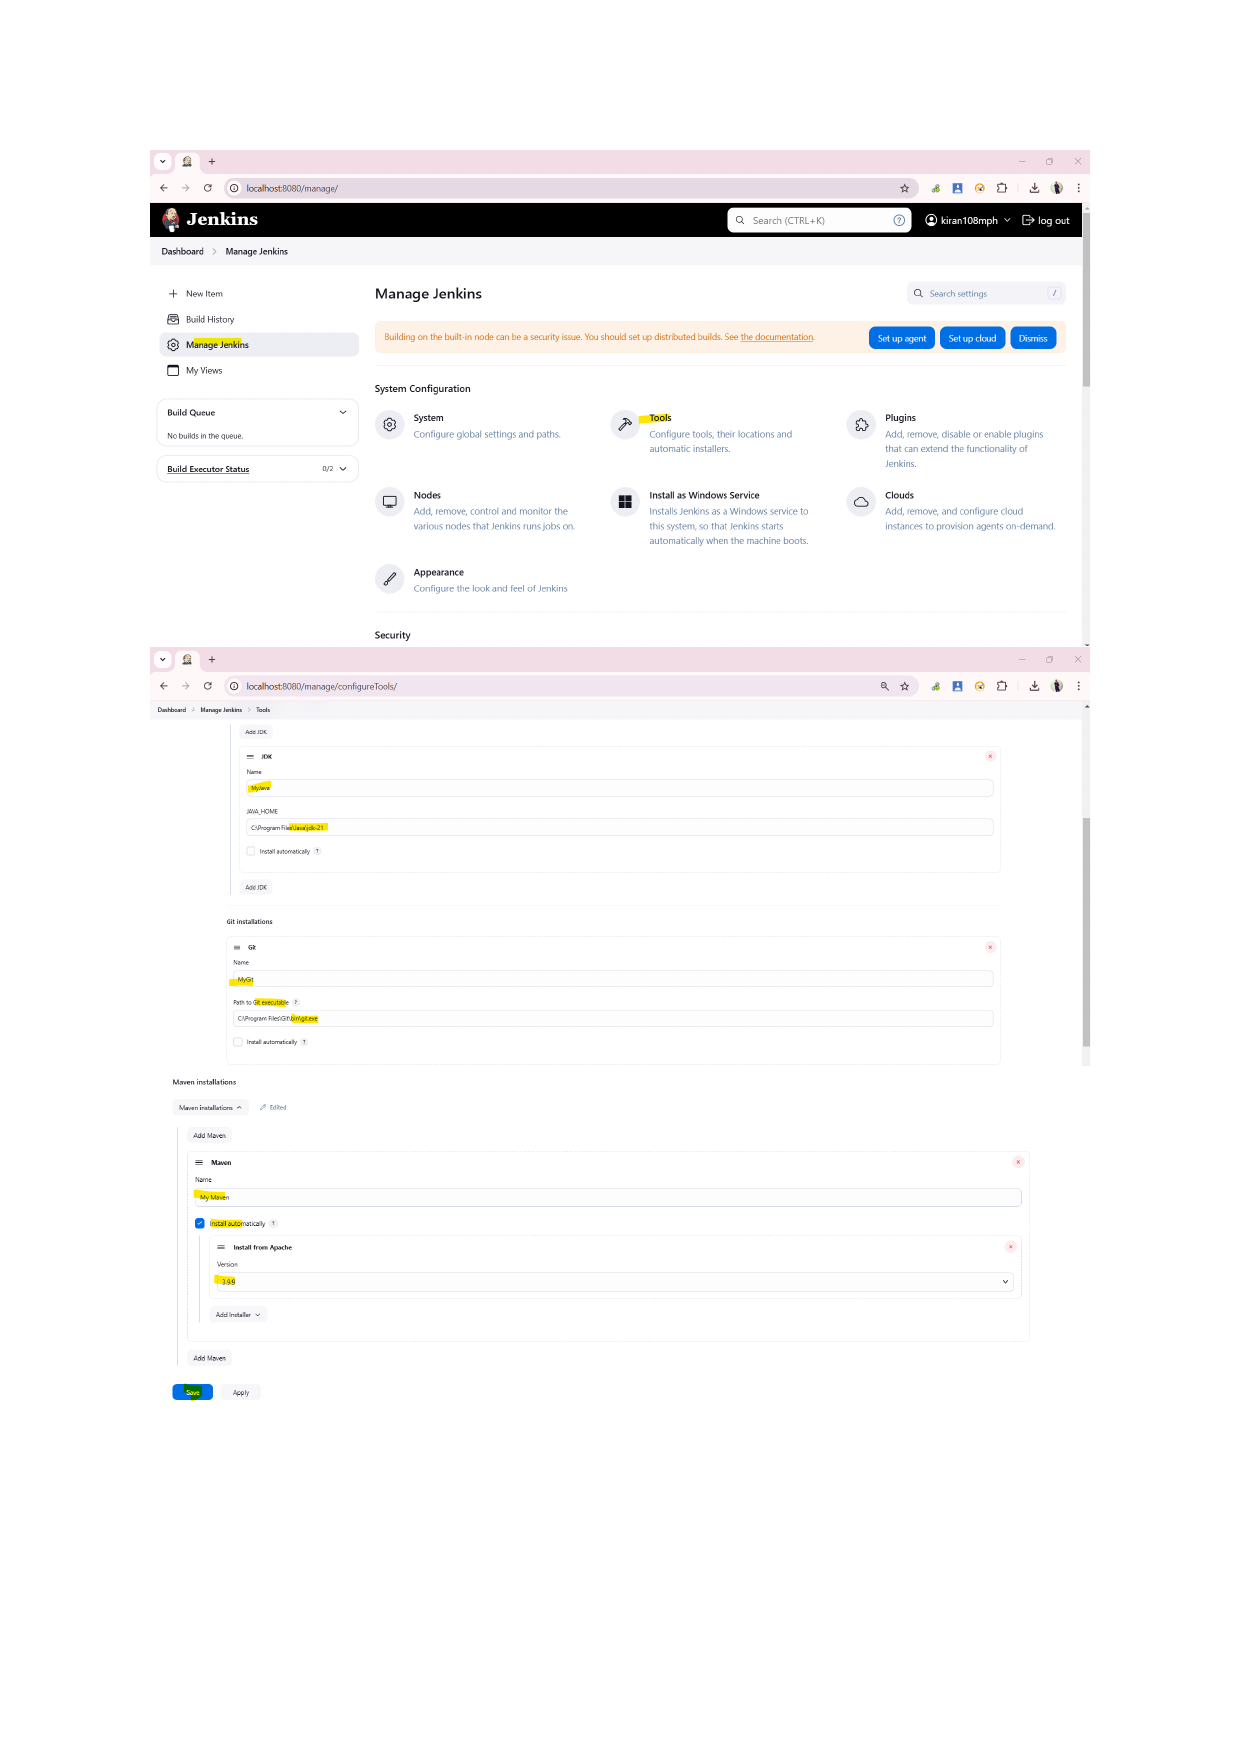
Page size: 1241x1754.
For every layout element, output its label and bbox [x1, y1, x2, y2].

picture [150, 150, 1091, 646]
picture [150, 647, 1091, 1066]
picture [150, 1068, 1091, 1420]
